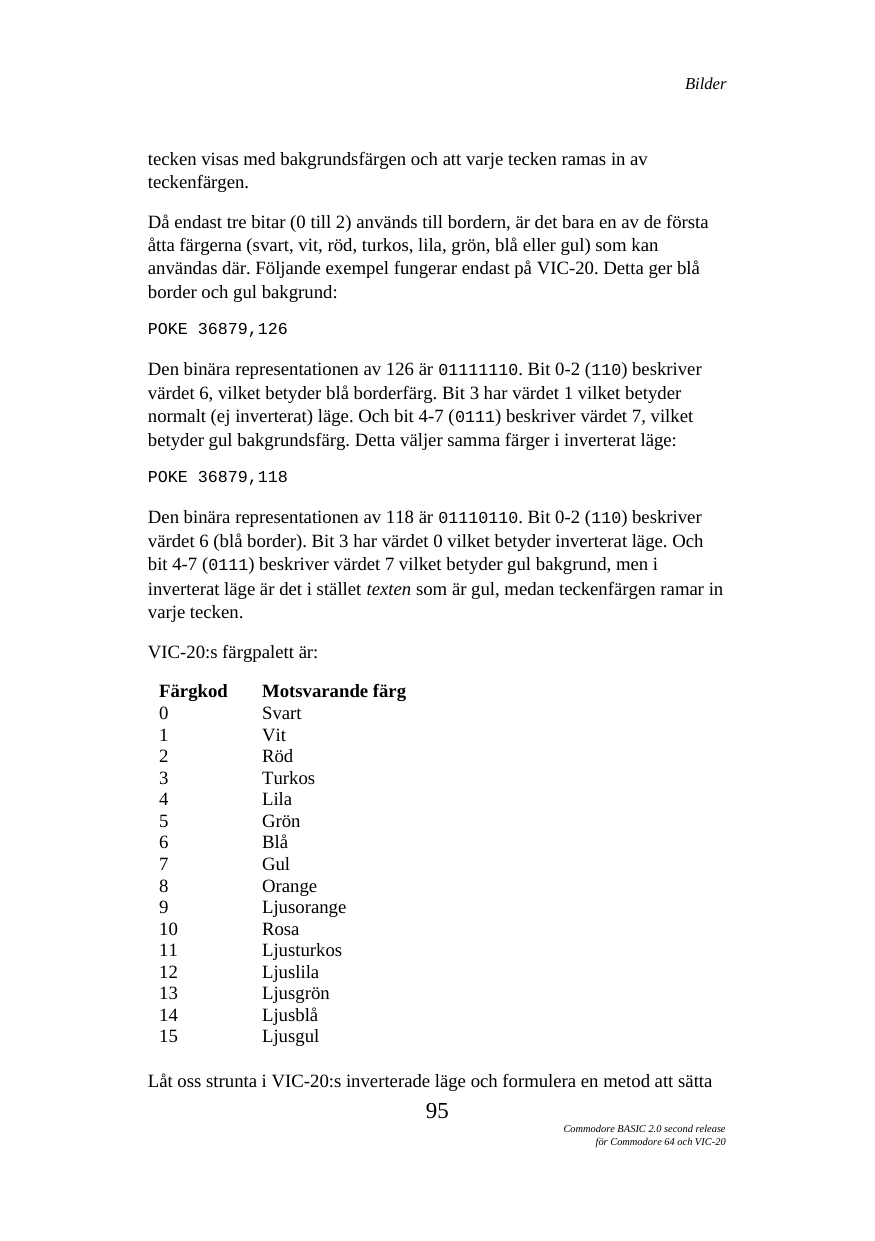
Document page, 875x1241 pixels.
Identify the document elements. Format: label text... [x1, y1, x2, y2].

table_cell 14 [148, 1004, 251, 1025]
table_cell 7 [148, 853, 251, 874]
table_cell Grön [251, 810, 725, 831]
table_cell 12 [148, 961, 251, 982]
table_cell 5 [148, 810, 251, 831]
text POKE 36879,126 [148, 320, 726, 339]
table_cell 4 [148, 788, 251, 810]
table_cell Ljusblå [251, 1004, 725, 1025]
table_cell 3 [148, 767, 251, 788]
text Den binära representationen av 118 är 01110110. Bit 0-2 (110) beskriver värdet 6 (blå border). Bit 3 har värdet 0 vilket betyder inverterat läge. Och bit 4-7 (0111) beskriver värdet 7 vilket betyder gul bakgrund, men i inverterat läge är det i stället texten som är gul, medan teckenfärgen ramar in varje tecken. [148, 506, 726, 622]
table_cell Blå [251, 831, 725, 853]
text VIC-20:s färgpalett är: [148, 641, 726, 662]
table_header Motsvarande färg [251, 680, 725, 702]
table_cell Ljusorange [251, 896, 725, 918]
table_cell 10 [148, 918, 251, 939]
table_cell 1 [148, 724, 251, 745]
table_cell Ljuslila [251, 961, 725, 982]
table_cell Svart [251, 702, 725, 723]
table_cell Turkos [251, 767, 725, 788]
table_cell 13 [148, 982, 251, 1004]
table_cell 9 [148, 896, 251, 918]
table_cell Lila [251, 788, 725, 810]
table_header Färgkod [148, 680, 251, 702]
table_cell Gul [251, 853, 725, 874]
text Den binära representationen av 126 är 01111110. Bit 0-2 (110) beskriver värdet 6, vilket betyder blå borderfärg. Bit 3 har värdet 1 vilket betyder normalt (ej inverterat) läge. Och bit 4-7 (0111) beskriver värdet 7, vilket betyder gul bakgrundsfärg. Detta väljer samma färger i inverterat läge: [148, 357, 726, 451]
table_cell Rosa [251, 918, 725, 939]
table_cell 11 [148, 939, 251, 961]
table_cell Vit [251, 724, 725, 745]
table_cell 6 [148, 831, 251, 853]
text POKE 36879,118 [148, 469, 726, 488]
table_cell Röd [251, 745, 725, 767]
table_cell Ljusturkos [251, 939, 725, 961]
table_cell Orange [251, 875, 725, 896]
table_cell 2 [148, 745, 251, 767]
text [148, 148, 726, 192]
table_cell 0 [148, 702, 251, 723]
table_cell Ljusgrön [251, 982, 725, 1004]
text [148, 1047, 726, 1092]
text Då endast tre bitar (0 till 2) används till bordern, är det bara en av de första åtta färgerna (svart, vit, röd, turkos, lila, grön, blå eller gul) som kan användas där. Följande exempel fungerar endast på VIC-20. Detta ger blå border och gul bakgrund: [148, 211, 726, 302]
table_cell Ljusgul [251, 1025, 725, 1047]
table_cell 15 [148, 1025, 251, 1047]
table_cell 8 [148, 875, 251, 896]
